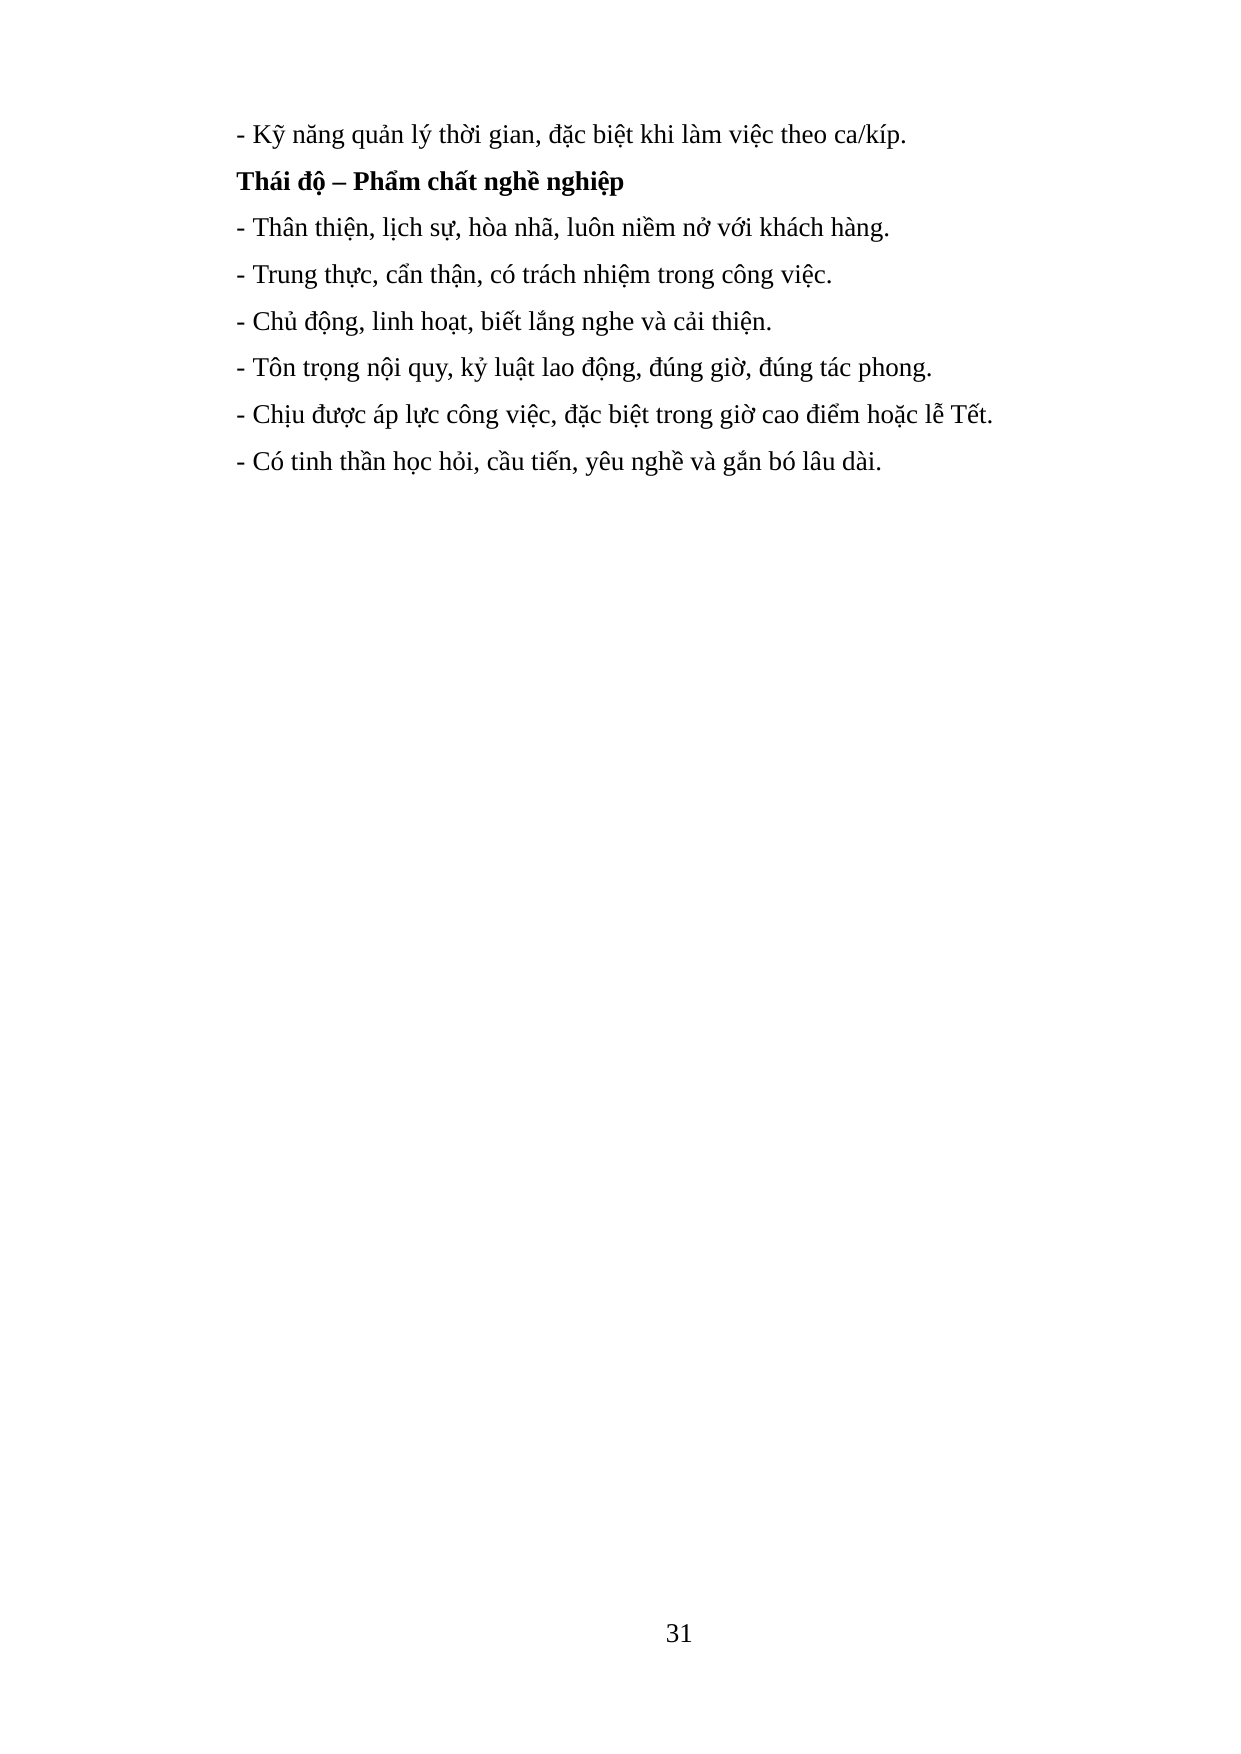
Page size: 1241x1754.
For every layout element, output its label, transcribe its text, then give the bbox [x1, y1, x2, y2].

text Tôn trọng nội quy, kỷ luật lao động, đúng giờ, đúng tác phong. [177, 351, 1122, 383]
text Kỹ năng quản lý thời gian, đặc biệt khi làm việc theo ca/kíp. [177, 118, 1122, 149]
text Thái độ – Phẩm chất nghề nghiệp [177, 165, 1122, 196]
text Có tinh thần học hỏi, cầu tiến, yêu nghề và gắn bó lâu dài. [177, 445, 1122, 476]
text Trung thực, cẩn thận, có trách nhiệm trong công việc. [177, 258, 1122, 289]
text Chịu được áp lực công việc, đặc biệt trong giờ cao điểm hoặc lễ Tết. [177, 398, 1122, 429]
text Thân thiện, lịch sự, hòa nhã, luôn niềm nở với khách hàng. [177, 211, 1122, 243]
text Chủ động, linh hoạt, biết lắng nghe và cải thiện. [177, 305, 1122, 336]
